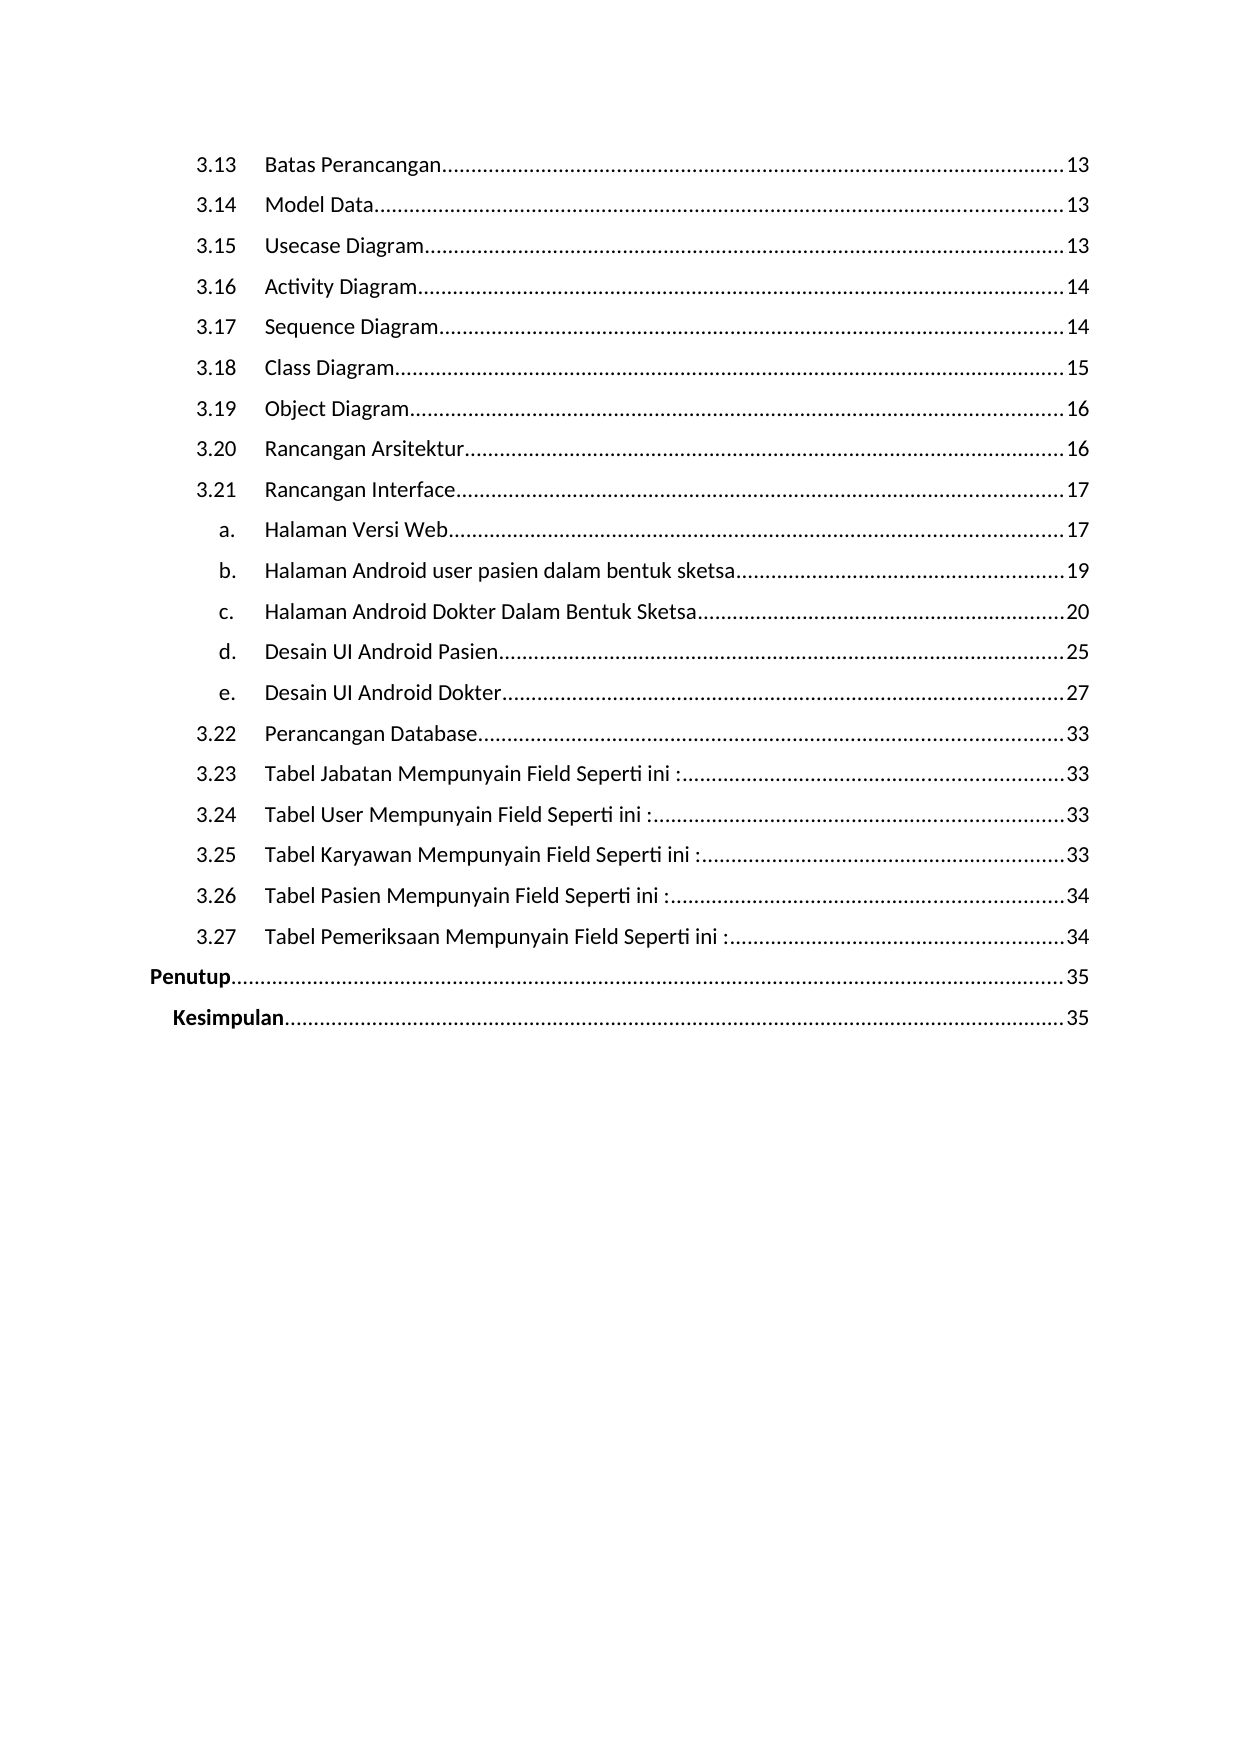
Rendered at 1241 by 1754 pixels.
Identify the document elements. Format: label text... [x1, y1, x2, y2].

text 3.18 Class Diagram 15 [196, 353, 1090, 381]
text Penutup 35 [150, 962, 1090, 991]
text b. Halaman Android user pasien dalam bentuk sketsa 19 [219, 556, 1090, 584]
text 3.21 Rancangan Interface 17 [196, 475, 1090, 503]
text 3.16 Activity Diagram 14 [196, 272, 1090, 300]
text 3.25 Tabel Karyawan Mempunyain Field Seperti ini : 33 [196, 841, 1090, 869]
text Kesimpulan 35 [173, 1003, 1090, 1031]
text 3.13 Batas Perancangan 13 [196, 150, 1090, 178]
text 3.22 Perancangan Database 33 [196, 719, 1090, 747]
text 3.14 Model Data 13 [196, 191, 1090, 219]
text 3.19 Object Diagram 16 [196, 394, 1090, 422]
text a. Halaman Versi Web 17 [219, 516, 1090, 544]
text e. Desain UI Android Dokter 27 [219, 678, 1090, 706]
text 3.24 Tabel User Mempunyain Field Seperti ini : 33 [196, 800, 1090, 828]
text 3.27 Tabel Pemeriksaan Mempunyain Field Seperti ini : 34 [196, 922, 1090, 950]
text 3.20 Rancangan Arsitektur 16 [196, 434, 1090, 462]
text d. Desain UI Android Pasien 25 [219, 637, 1090, 666]
text 3.17 Sequence Diagram 14 [196, 312, 1090, 341]
text 3.15 Usecase Diagram 13 [196, 231, 1090, 259]
text 3.23 Tabel Jabatan Mempunyain Field Seperti ini : 33 [196, 759, 1090, 787]
text c. Halaman Android Dokter Dalam Bentuk Sketsa 20 [219, 597, 1090, 625]
text 3.26 Tabel Pasien Mempunyain Field Seperti ini : 34 [196, 881, 1090, 909]
